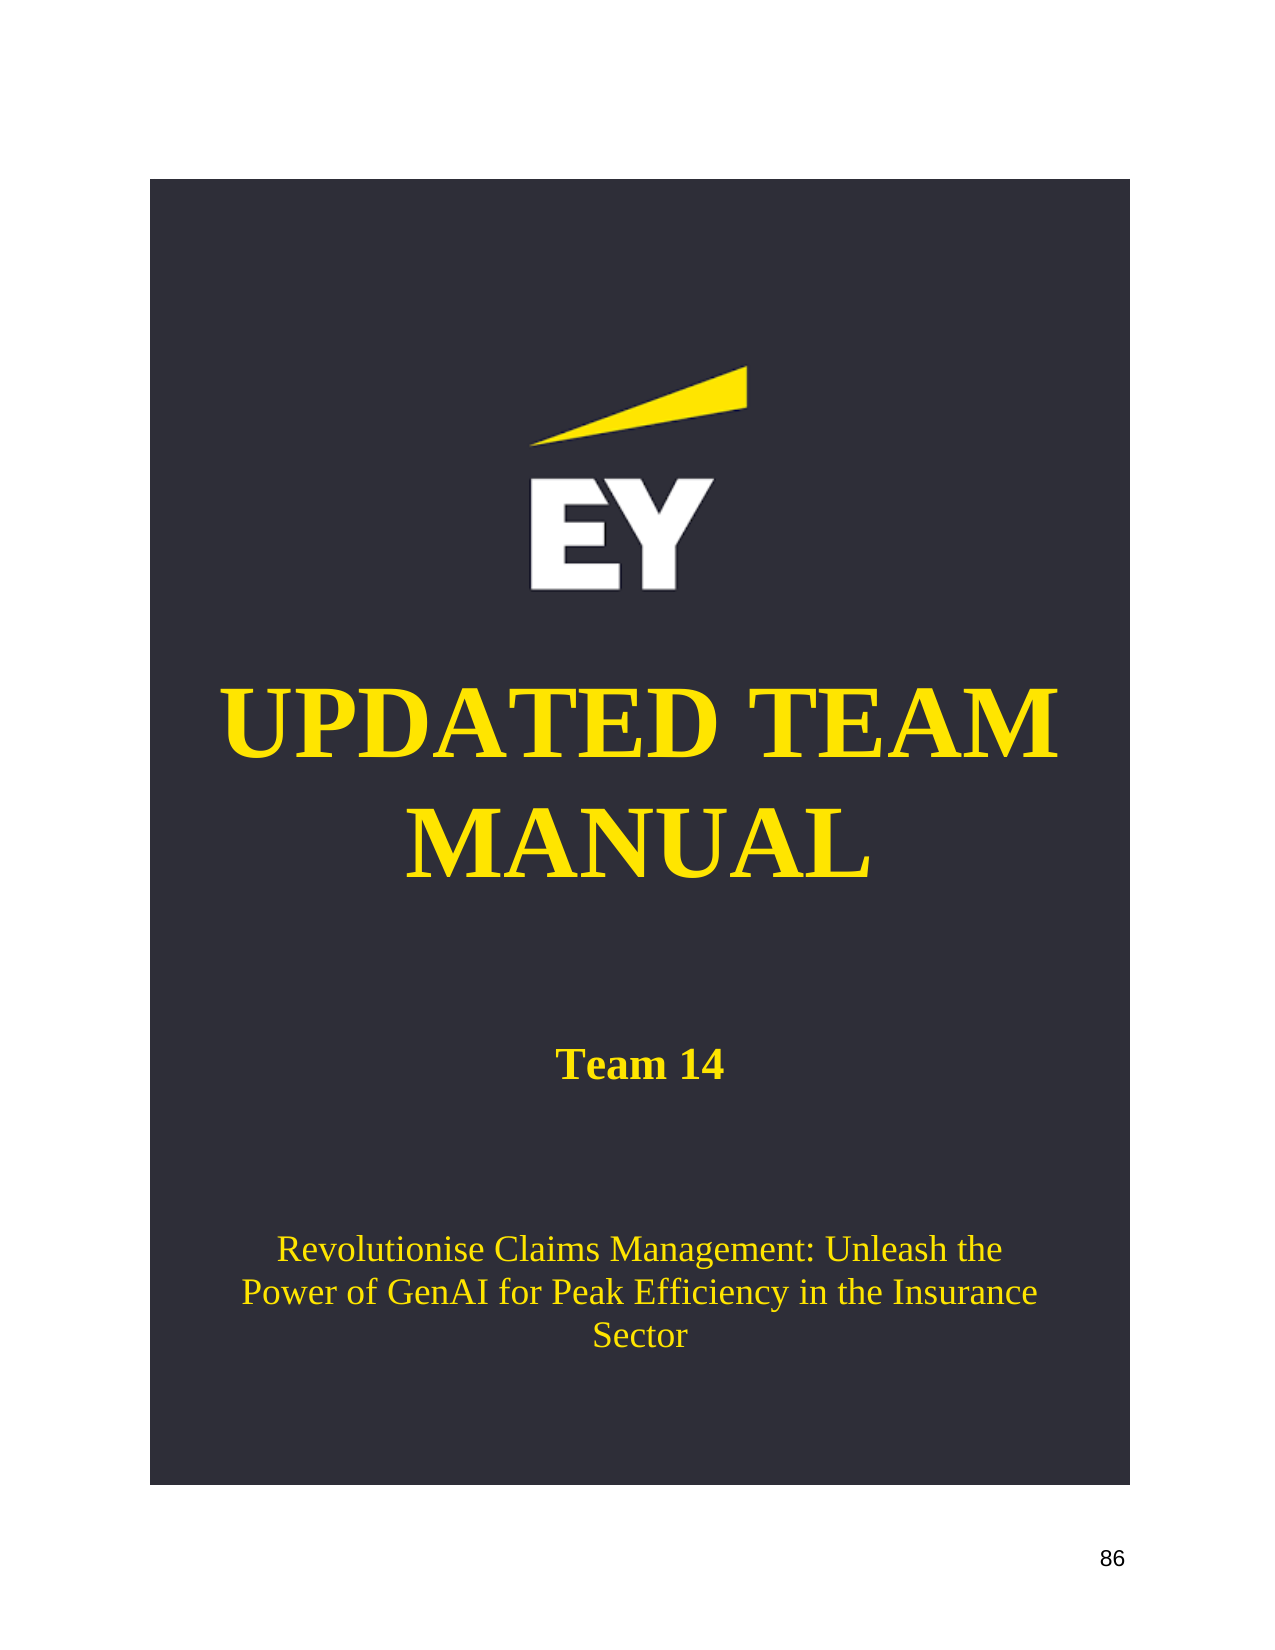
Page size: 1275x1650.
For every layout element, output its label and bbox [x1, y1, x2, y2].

picture [464, 308, 816, 661]
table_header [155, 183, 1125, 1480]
